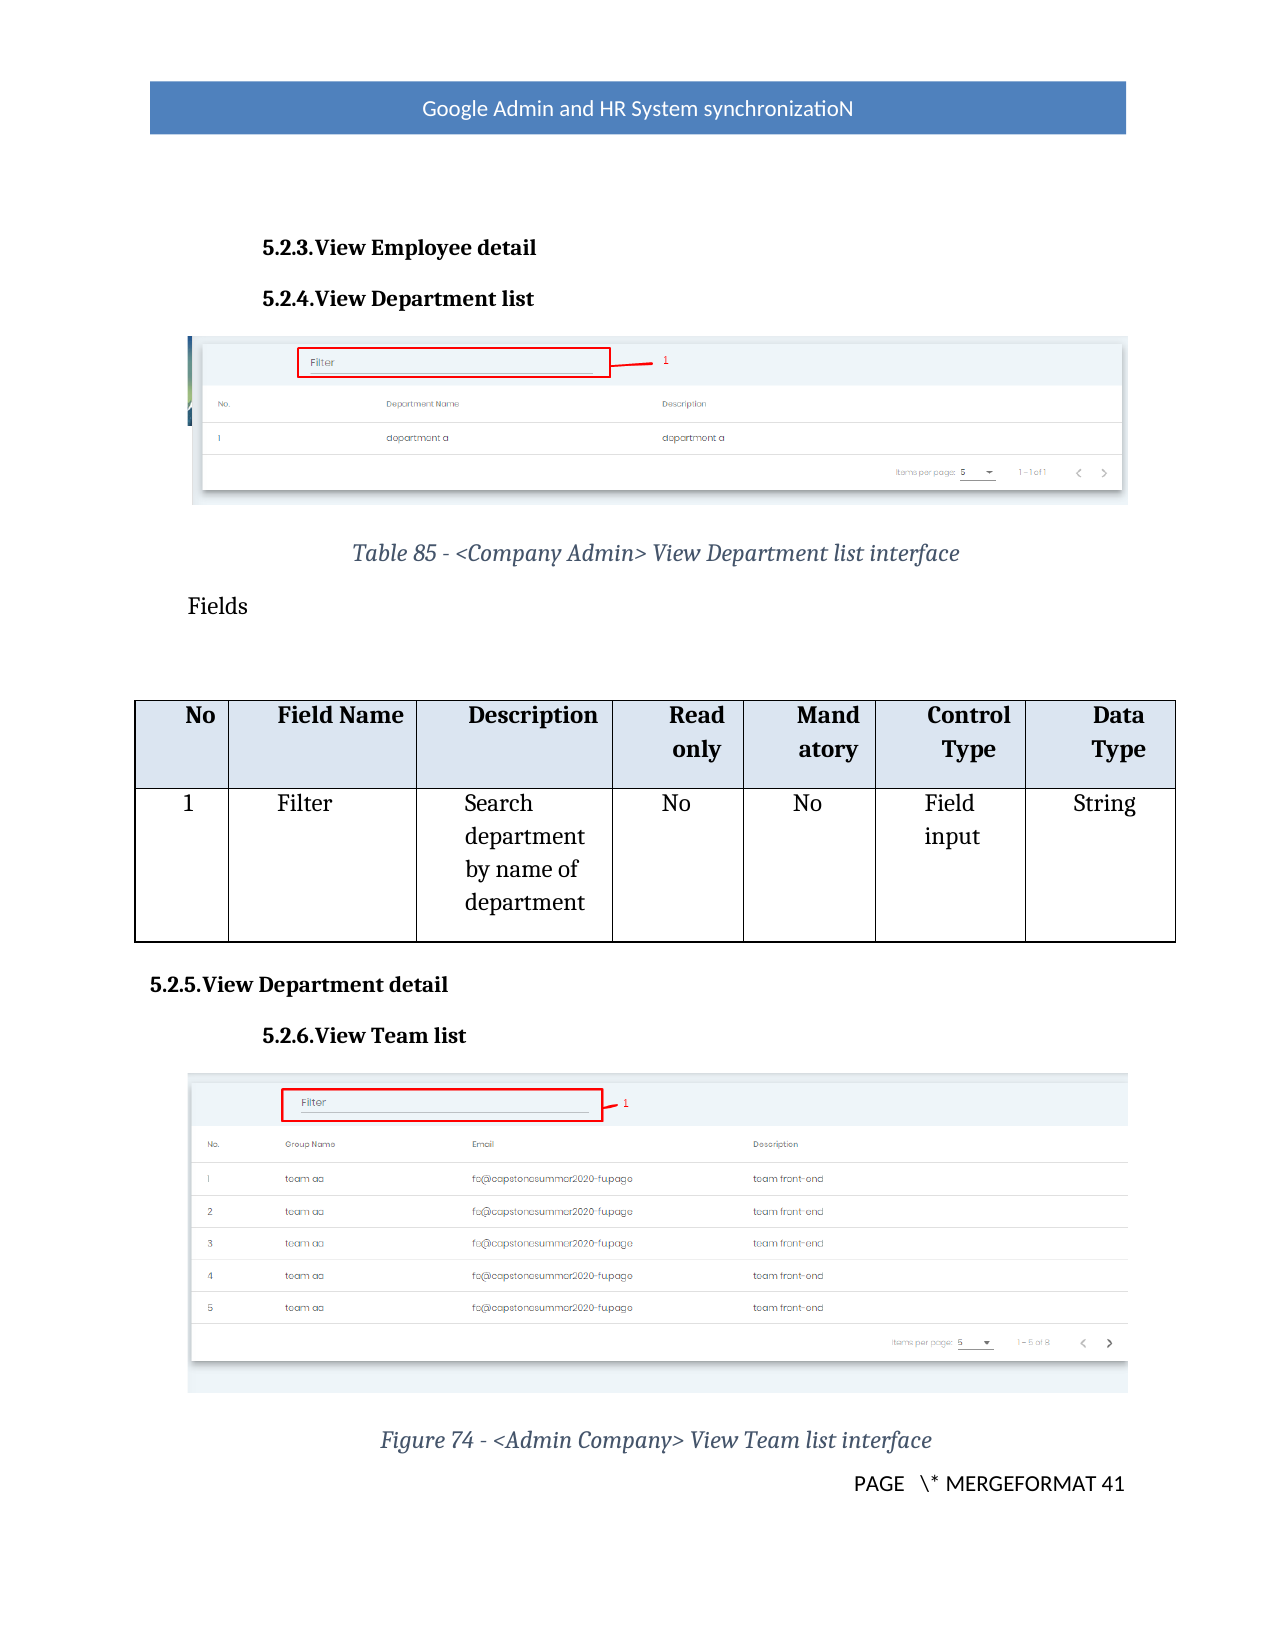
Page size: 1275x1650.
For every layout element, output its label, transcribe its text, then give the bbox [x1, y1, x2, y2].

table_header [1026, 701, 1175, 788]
subtitle View Team list [262, 1022, 1125, 1049]
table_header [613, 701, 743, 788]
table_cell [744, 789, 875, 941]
subtitle View Department detail [150, 943, 1125, 998]
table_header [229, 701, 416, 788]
text Figure 74 - <Admin Company> View Team list interface [187, 1426, 1125, 1454]
text Fields [187, 592, 1125, 621]
picture [187, 1073, 1128, 1393]
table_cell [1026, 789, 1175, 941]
text Table 85 - <Company Admin> View Department list interface [187, 538, 1125, 567]
subtitle View Department list [262, 286, 1125, 312]
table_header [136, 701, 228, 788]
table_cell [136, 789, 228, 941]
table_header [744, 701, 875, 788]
subtitle View Employee detail [262, 234, 1125, 261]
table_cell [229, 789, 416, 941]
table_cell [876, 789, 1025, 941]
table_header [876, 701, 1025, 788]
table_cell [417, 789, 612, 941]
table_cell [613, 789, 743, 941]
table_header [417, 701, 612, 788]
picture [187, 336, 1128, 505]
